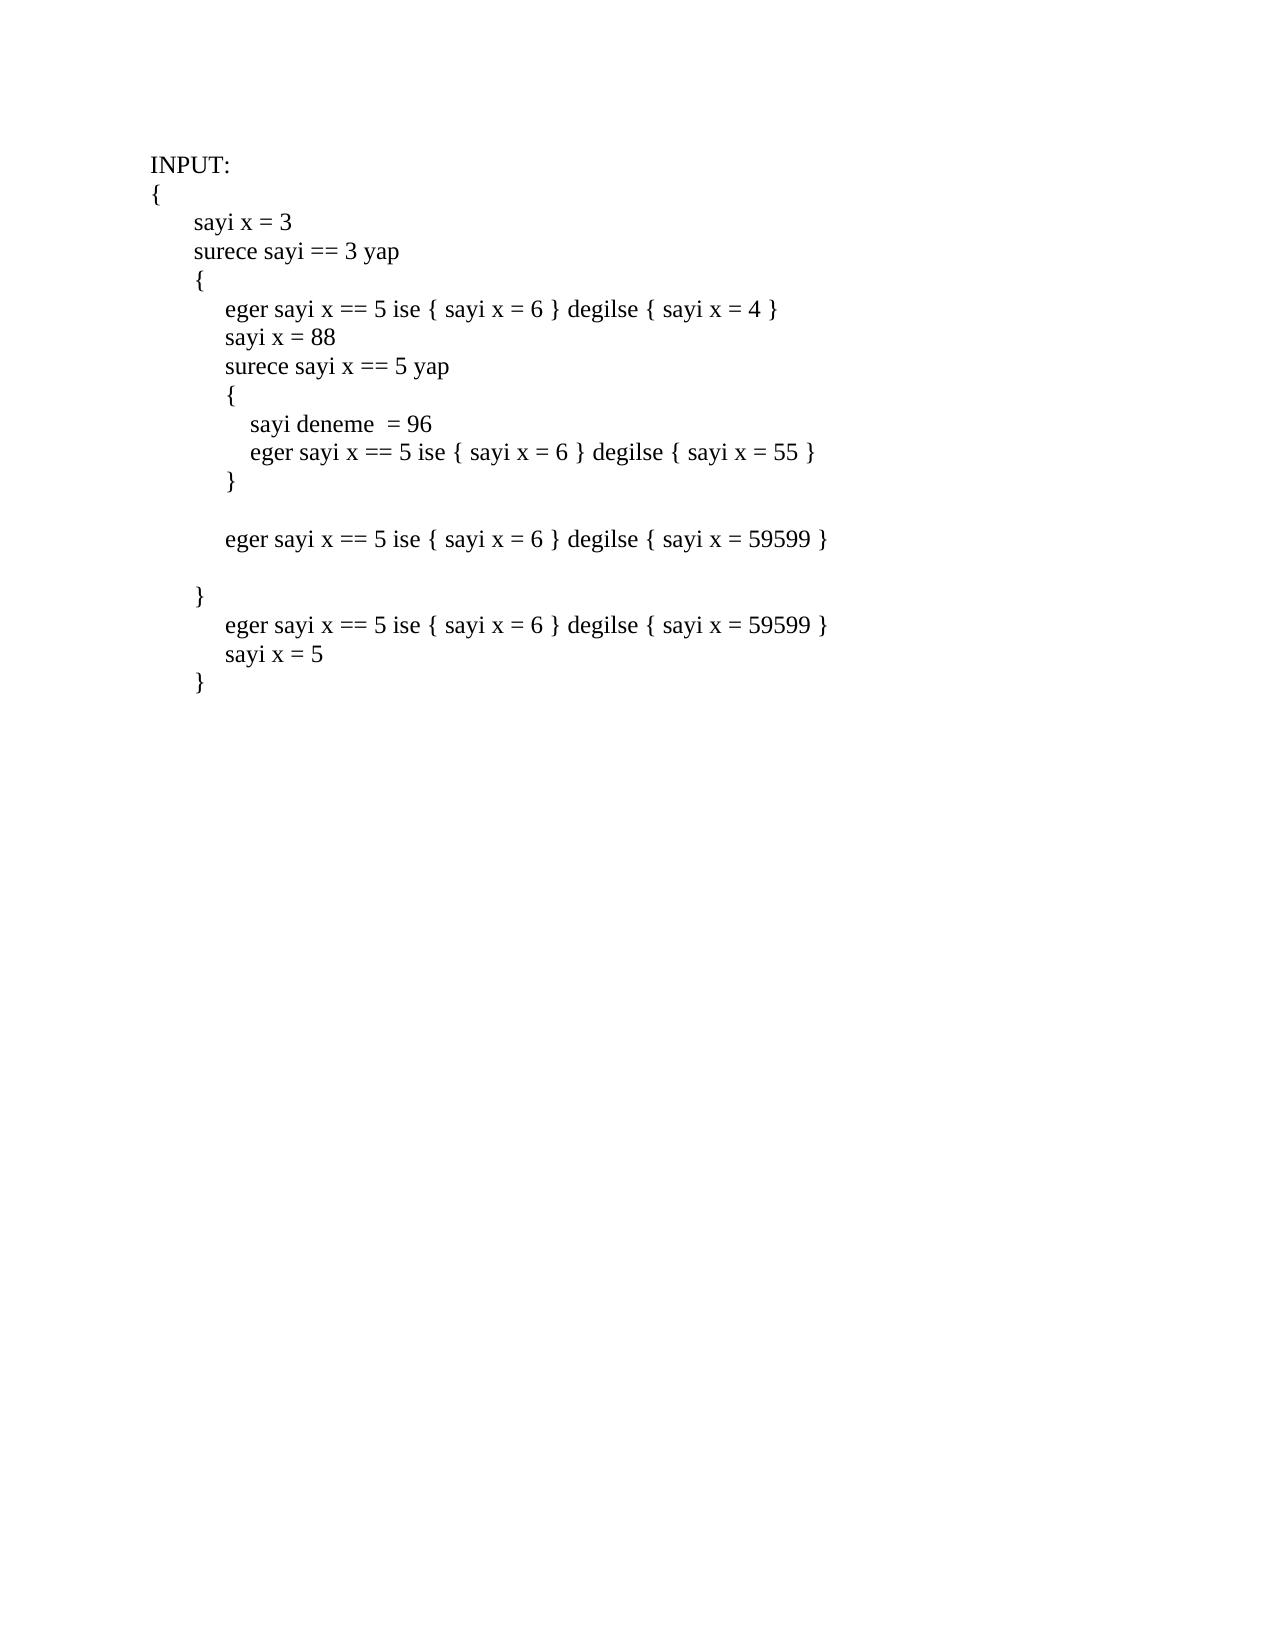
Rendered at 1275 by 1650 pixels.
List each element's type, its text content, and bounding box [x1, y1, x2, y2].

text } [150, 581, 1125, 610]
text sayi x = 3 [150, 207, 1125, 236]
text sayi deneme = 96 [150, 409, 1125, 437]
text INPUT: [150, 150, 1125, 179]
text } [150, 466, 1125, 495]
text { [150, 179, 1125, 207]
text sayi x = 5 [150, 639, 1125, 667]
text eger sayi x == 5 ise { sayi x = 6 } degilse { sayi x = 4 } [150, 294, 1125, 322]
text eger sayi x == 5 ise { sayi x = 6 } degilse { sayi x = 55 } [150, 437, 1125, 466]
text { [150, 380, 1125, 409]
text eger sayi x == 5 ise { sayi x = 6 } degilse { sayi x = 59599 } [150, 524, 1125, 552]
text } [150, 667, 1125, 696]
text surece sayi x == 5 yap [150, 351, 1125, 380]
text surece sayi == 3 yap [150, 236, 1125, 265]
text sayi x = 88 [150, 322, 1125, 351]
text eger sayi x == 5 ise { sayi x = 6 } degilse { sayi x = 59599 } [150, 610, 1125, 639]
text { [150, 265, 1125, 294]
